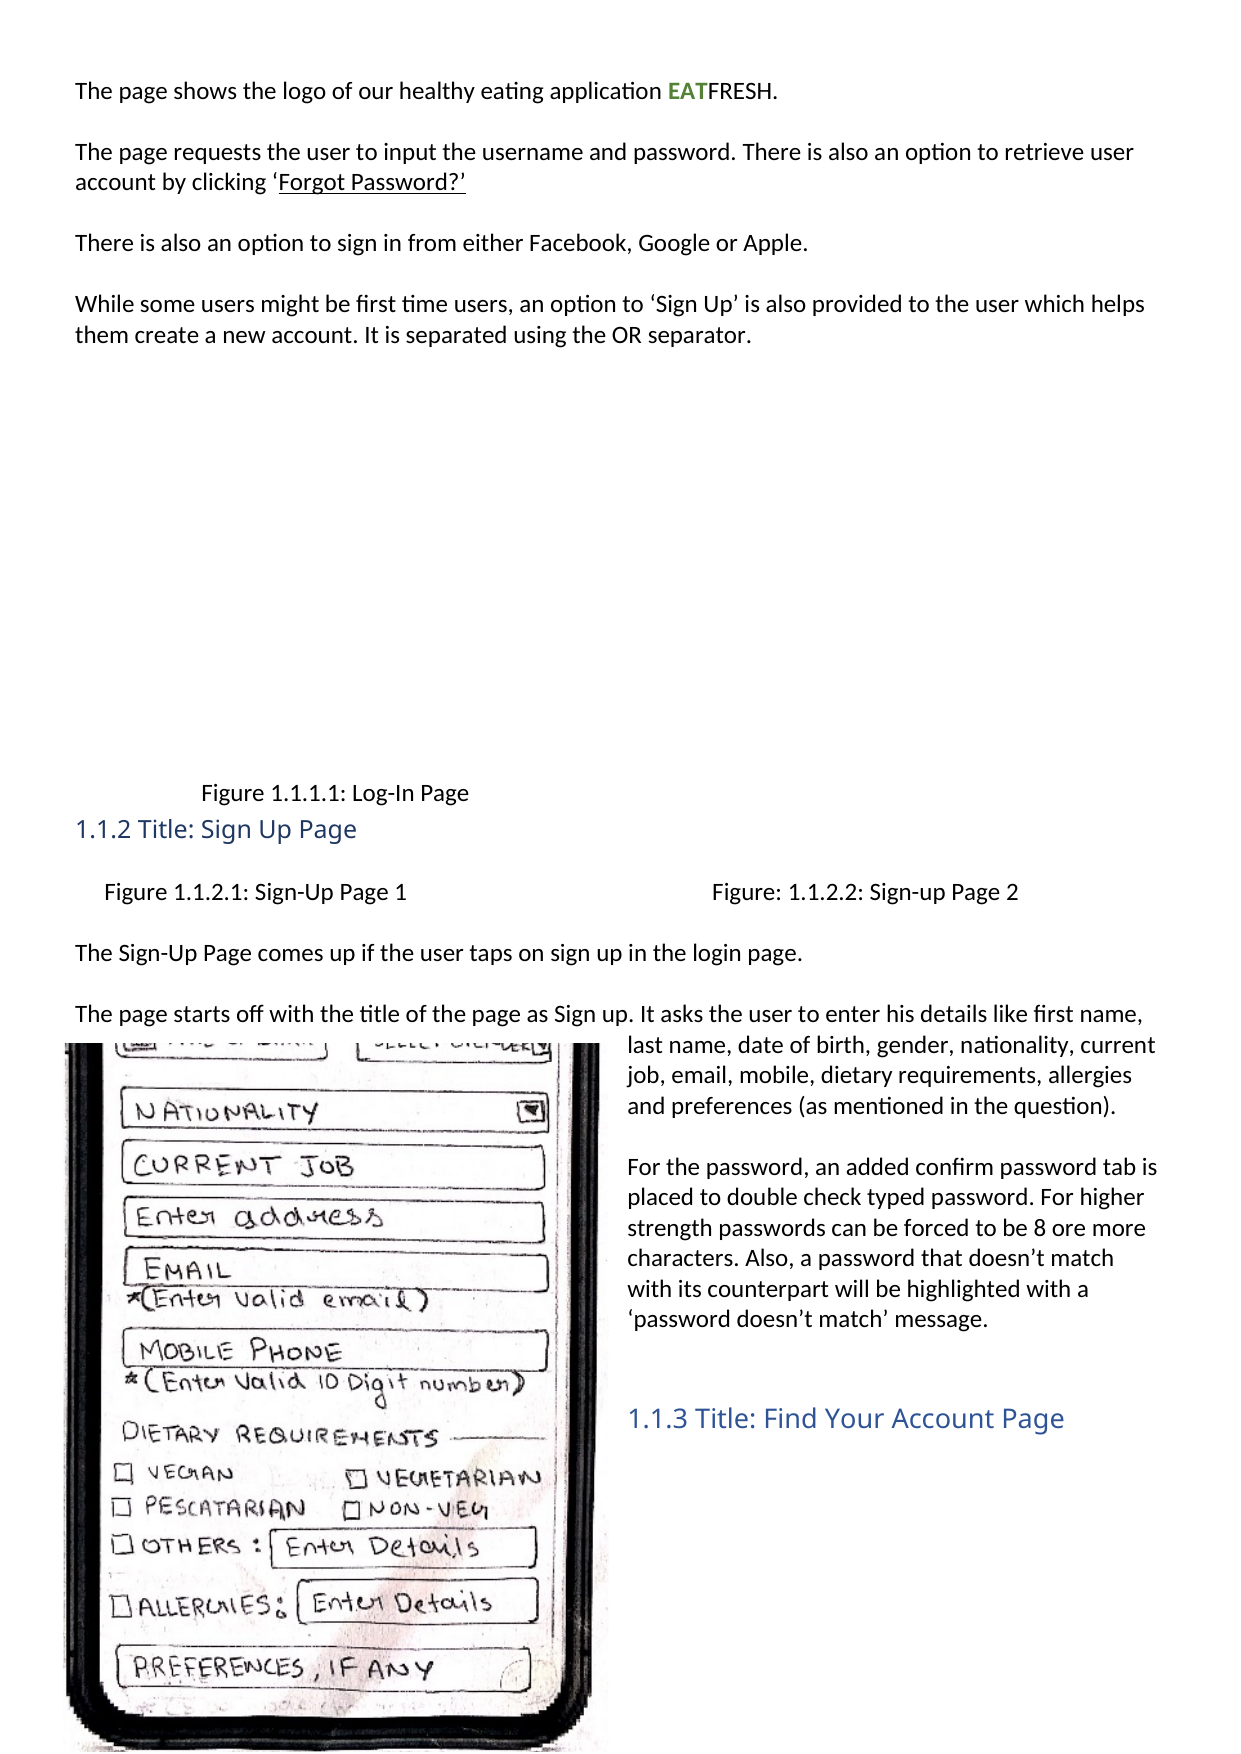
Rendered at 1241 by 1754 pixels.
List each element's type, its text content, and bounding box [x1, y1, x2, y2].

text For the password, an added confirm password tab is placed to double check typed password. For higher strength passwords can be forced to be 8 ore more characters. Also, a password that doesn’t match with its counterpart will be highlighted with a ‘password doesn’t match’ message. [609, 1151, 1165, 1334]
subtitle 1.1.3 Title: Find Your Account Page [609, 1399, 1165, 1436]
text The page shows the logo of our healthy eating application EATFRESH. [75, 75, 1165, 106]
text Figure 1.1.1.1: Log-In Page [75, 777, 1165, 807]
text Figure 1.1.2.1: Sign-Up Page 1 Figure: 1.1.2.2: Sign-up Page 2 [31, 876, 1165, 907]
text The page starts off with the title of the page as Sign up. It asks the user to enter his details like first name, last name, date of birth, gender, nationality, current job, email, mobile, dietary requirements, allergies and preferences (as mentioned in the question). [75, 998, 1165, 1120]
text The page requests the user to input the username and password. There is also an option to retrieve user account by clicking ‘Forgot Password?’ [75, 136, 1165, 197]
text There is also an option to sign in from either Facebook, Google or Apple. [75, 228, 1165, 258]
picture [62, 1043, 609, 1752]
text The Sign-Up Page comes up if the user taps on sign up in the login page. [75, 937, 1165, 968]
subtitle 1.1.2 Title: Sign Up Page [75, 812, 1165, 846]
text While some users might be first time users, an option to ‘Sign Up’ is also provided to the user which helps them create a new account. It is separated using the OR separator. [75, 289, 1165, 350]
